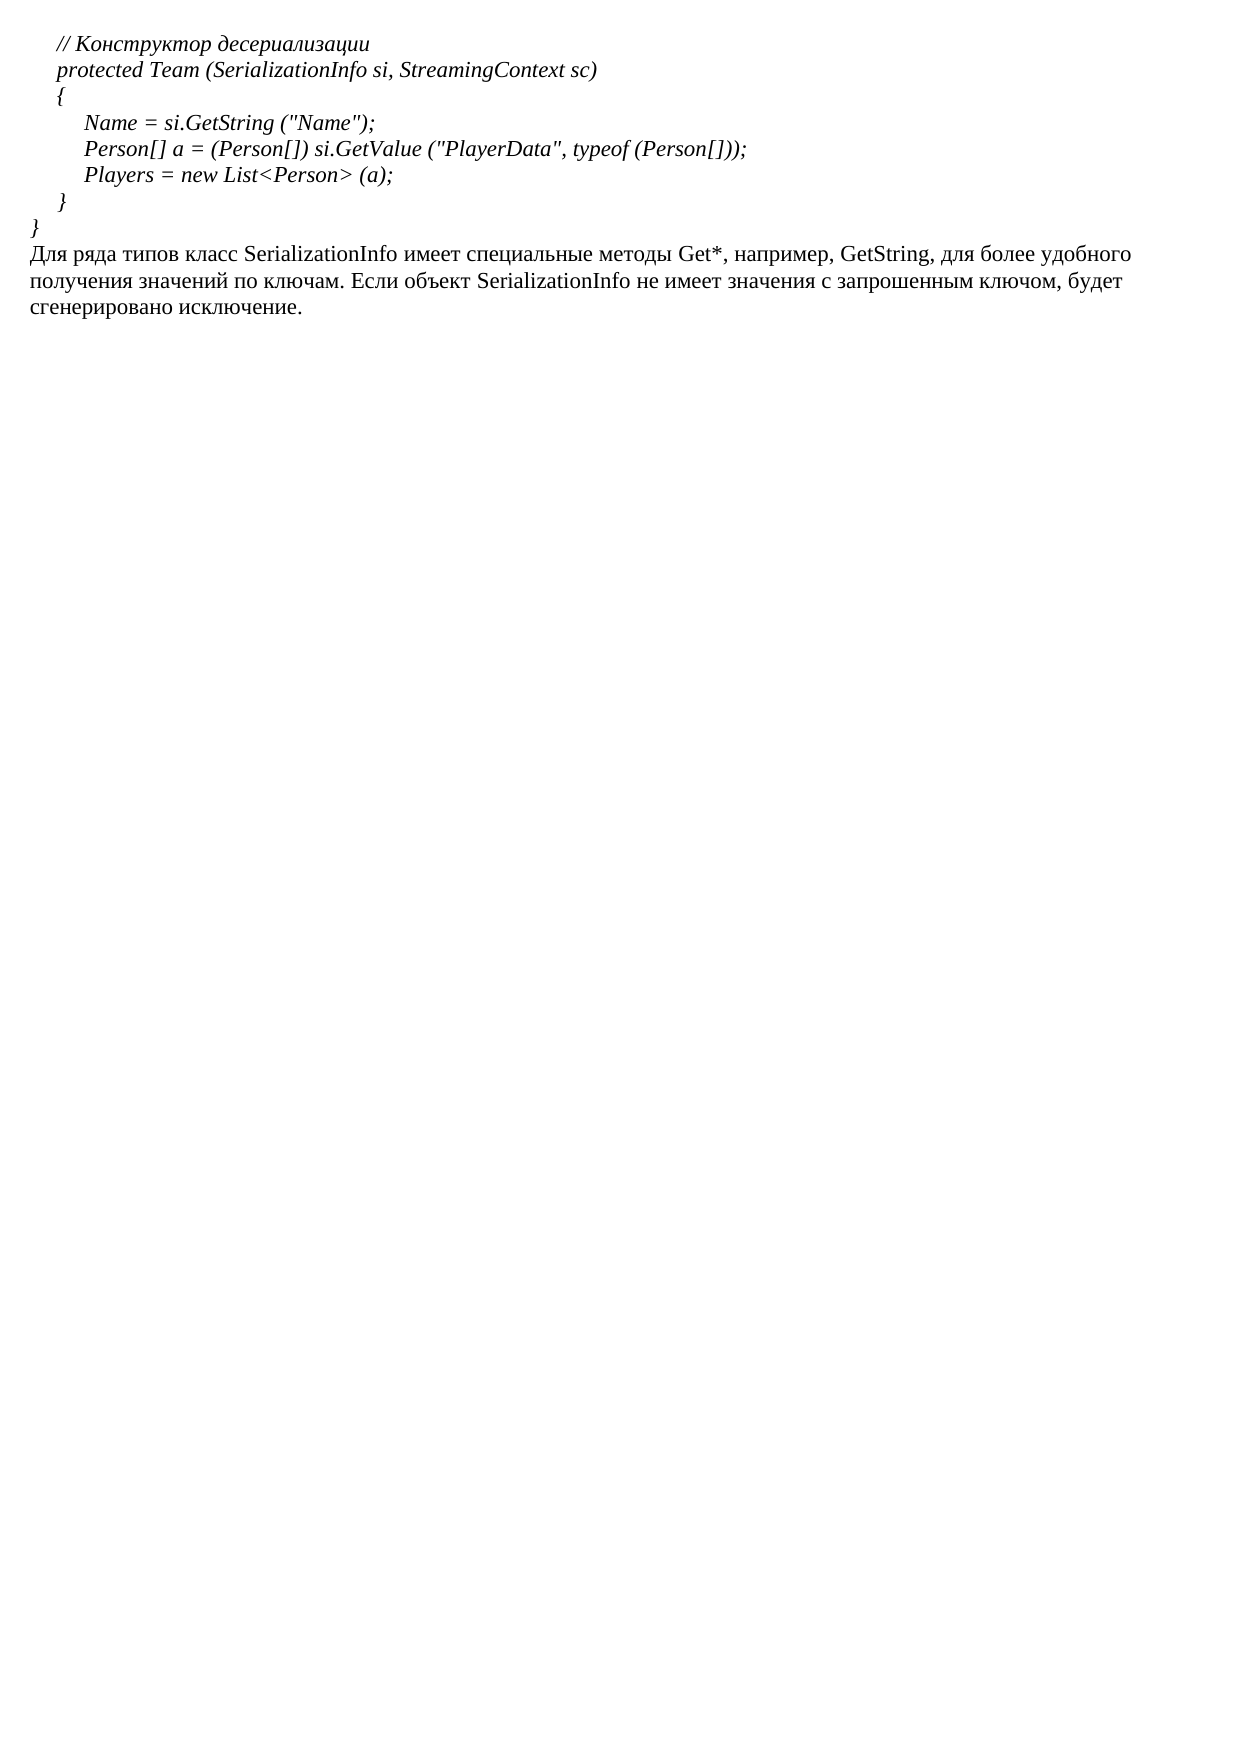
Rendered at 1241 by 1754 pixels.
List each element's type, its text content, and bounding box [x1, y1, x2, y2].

text Name = si.GetString ("Name"); [29, 109, 1211, 135]
text // Конструктор десериализации [29, 29, 1211, 56]
text protected Team (SerializationInfo si, StreamingContext sc) [29, 56, 1211, 82]
text { [29, 82, 1211, 109]
text Players = new List<Person> (a); [29, 161, 1211, 188]
text Для ряда типов класс SerializationInfo имеет специальные методы Get*, например, GetString, для более удобного получения значений по ключам. Если объект SerializationInfo не имеет значения с запрошенным ключом, будет сгенерировано исключение. [303, 240, 1211, 319]
text Person[] a = (Person[]) si.GetValue ("PlayerData", typeof (Person[])); [29, 135, 1211, 161]
text } [29, 214, 1211, 240]
text } [29, 188, 1211, 214]
